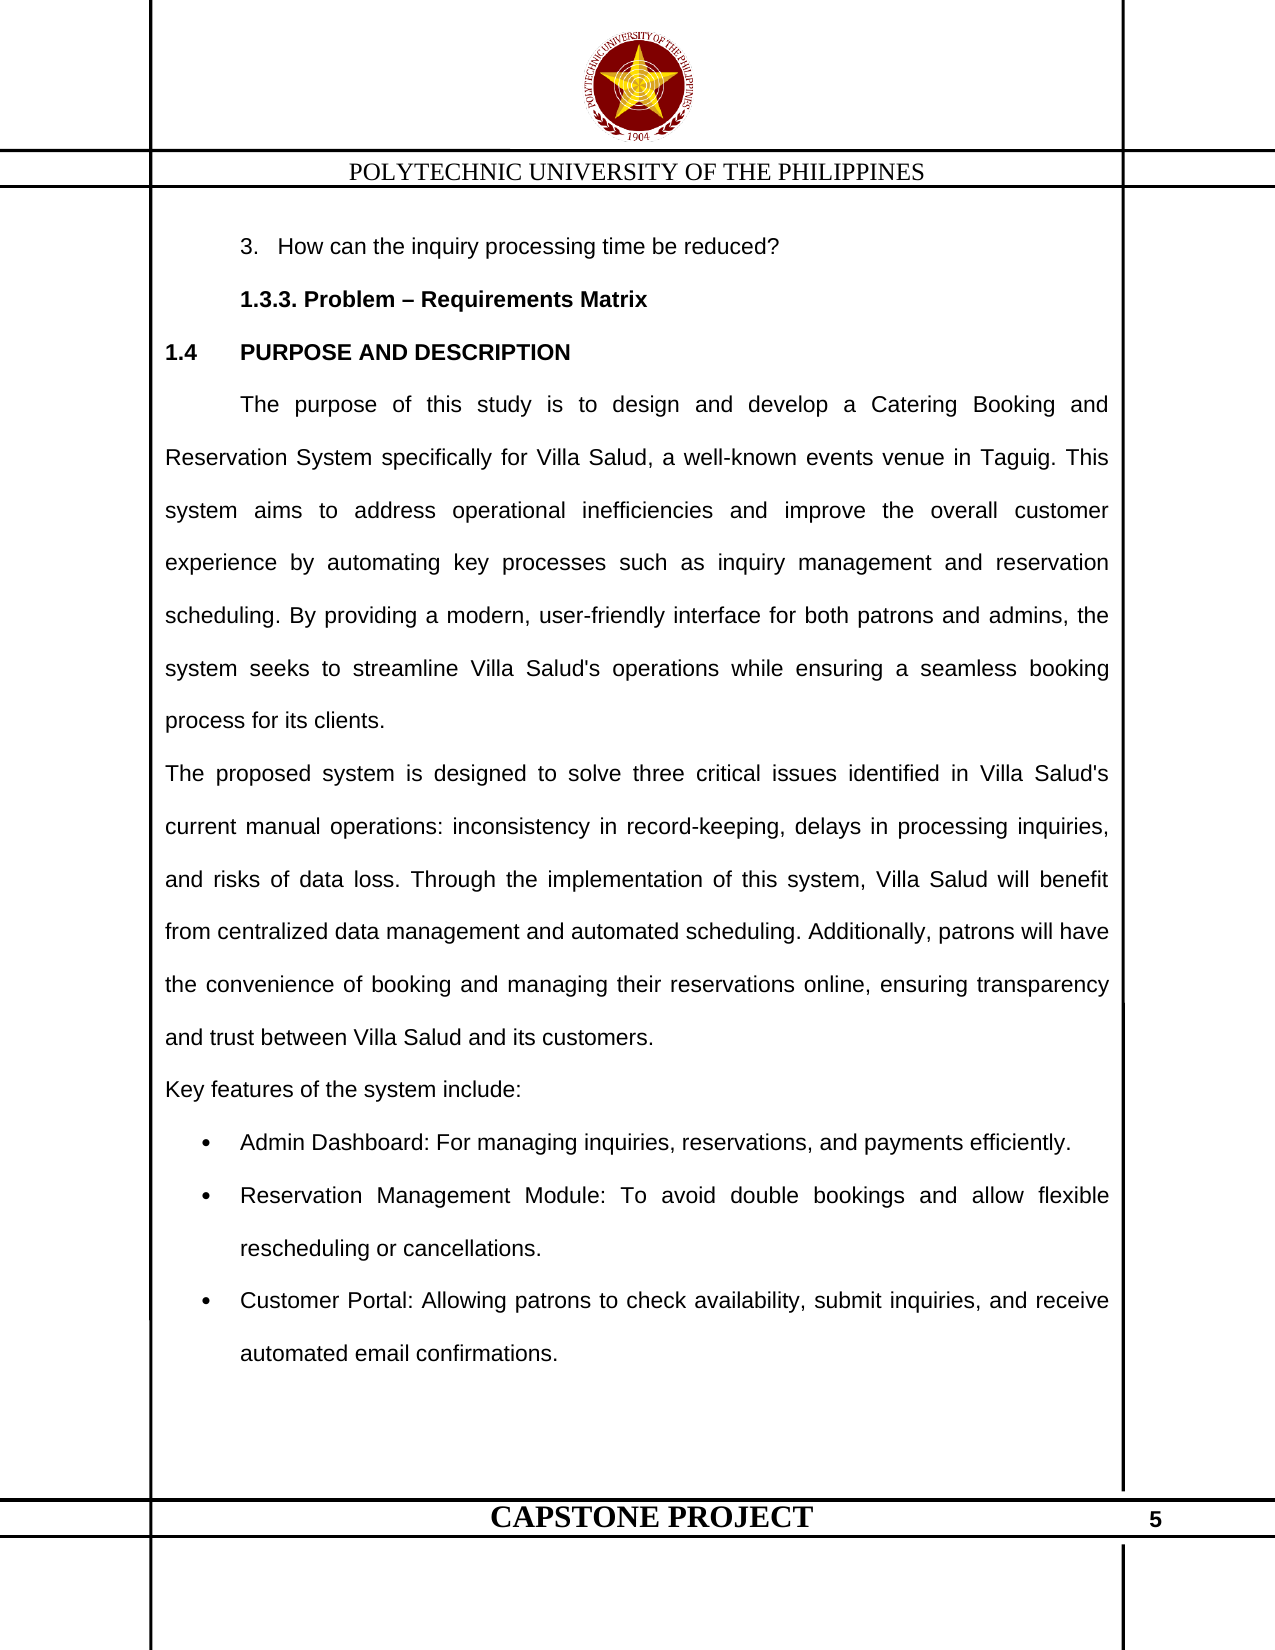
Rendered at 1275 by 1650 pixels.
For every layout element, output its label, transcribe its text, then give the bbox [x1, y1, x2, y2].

text 1.4 PURPOSE AND DESCRIPTION [165, 338, 1110, 365]
text The purpose of this study is to design and develop a Catering Booking and Reservation System specifically for Villa Salud, a well-known events venue in Taguig. This system aims to address operational inefficiencies and improve the overall customer experience by automating key processes such as inquiry management and reservation scheduling. By providing a modern, user-friendly interface for both patrons and admins, the system seeks to streamline Villa Salud's operations while ensuring a seamless booking process for its clients. [165, 391, 1110, 734]
list Customer Portal: Allowing patrons to check availability, submit inquiries, and receive automated email confirmations. [202, 1287, 1110, 1366]
list Admin Dashboard: For managing inquiries, reservations, and payments efficiently. [202, 1129, 1110, 1156]
list How can the inquiry processing time be reduced? [240, 233, 1110, 259]
picture [582, 31, 694, 142]
text The proposed system is designed to solve three critical issues identified in Villa Salud's current manual operations: inconsistency in record-keeping, delays in processing inquiries, and risks of data loss. Through the implementation of this system, Villa Salud will benefit from centralized data management and automated scheduling. Additionally, patrons will have the convenience of booking and managing their reservations online, ensuring transparency and trust between Villa Salud and its customers. [165, 760, 1110, 1050]
text Key features of the system include: [165, 1076, 1110, 1103]
text 1.3.3. Problem – Requirements Matrix [165, 286, 1110, 312]
list Reservation Management Module: To avoid double bookings and allow flexible rescheduling or cancellations. [202, 1182, 1110, 1261]
